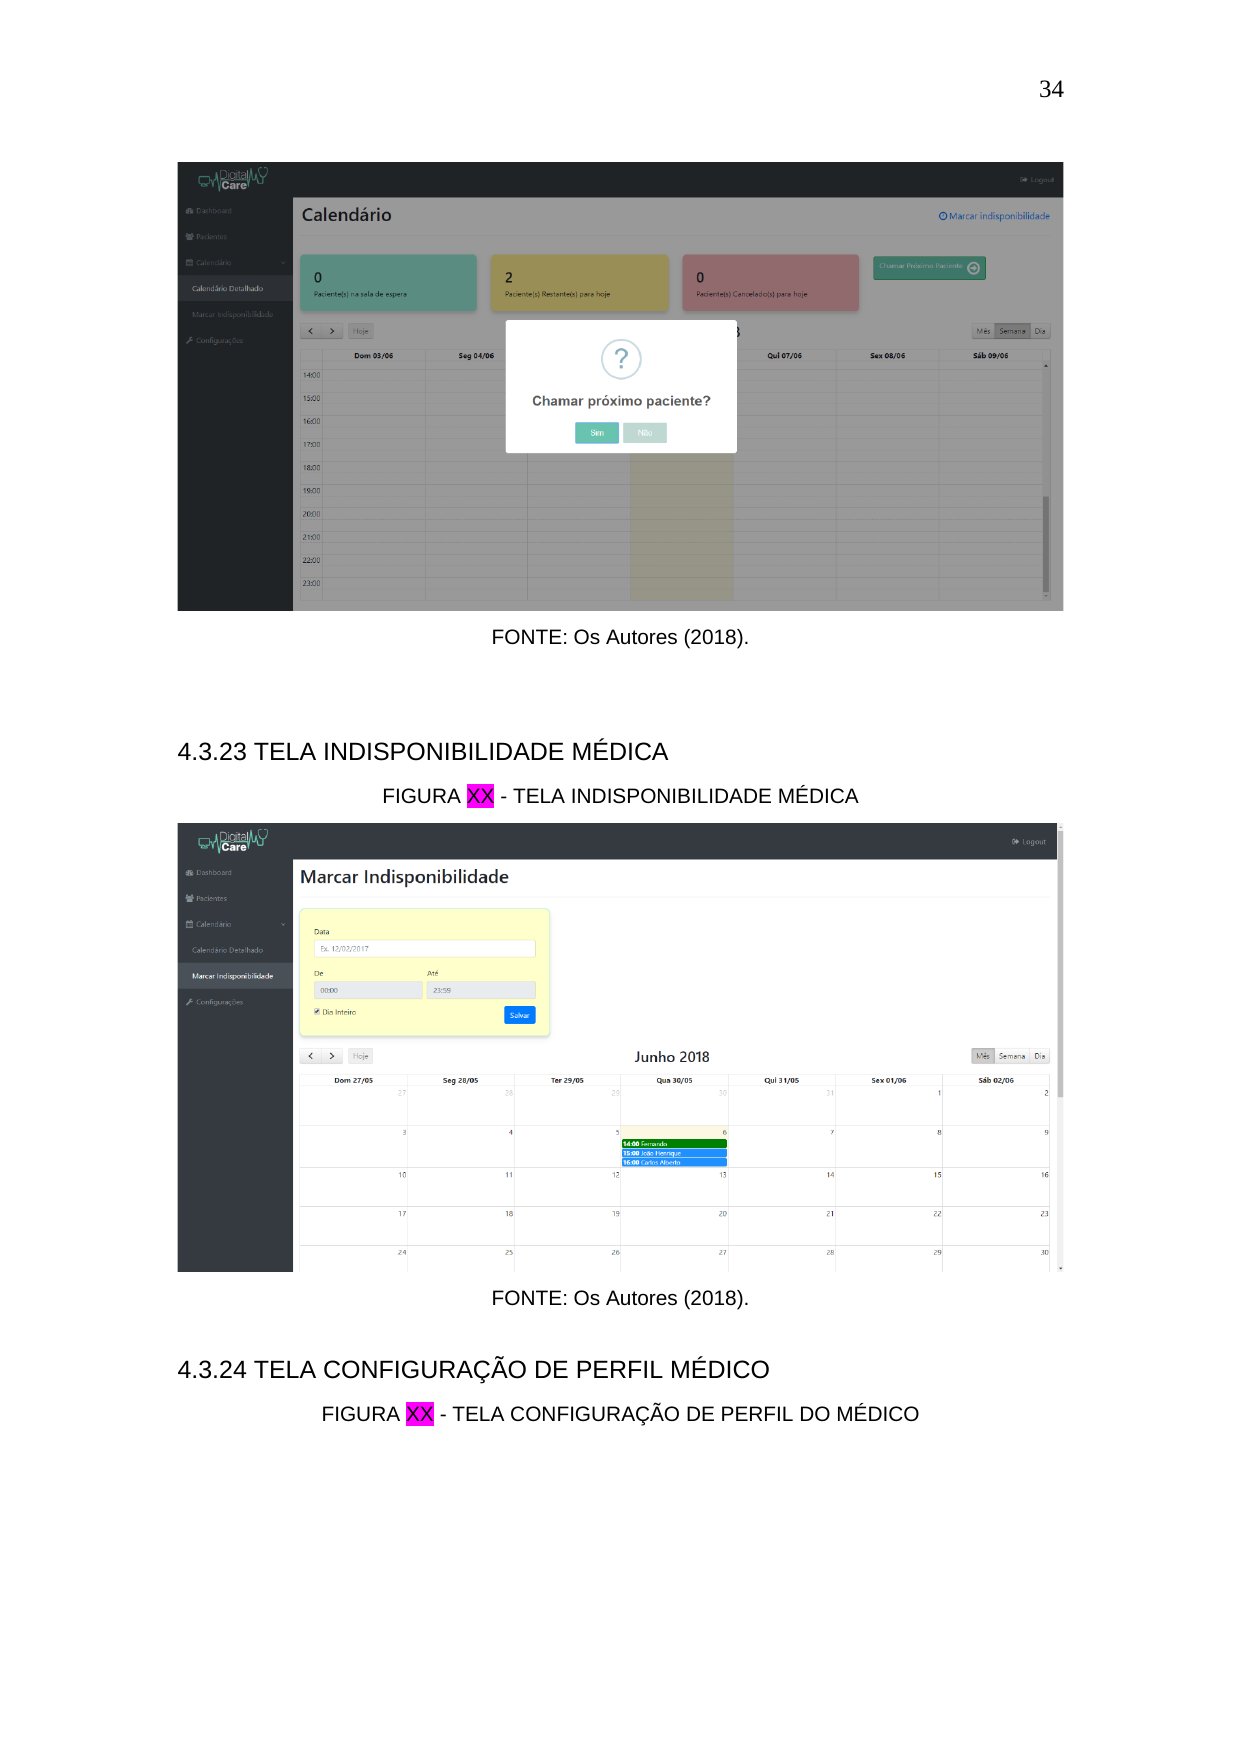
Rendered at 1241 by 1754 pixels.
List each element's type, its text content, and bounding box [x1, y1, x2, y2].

text FONTE: Os Autores (2018). [177, 1286, 1064, 1310]
text FONTE: Os Autores (2018). [177, 625, 1064, 649]
subtitle 4.3.24 TELA CONFIGURAÇÃO DE PERFIL MÉDICO [177, 1355, 1064, 1384]
subtitle 4.3.23 TELA INDISPONIBILIDADE MÉDICA [177, 737, 1064, 766]
text FIGURA XX - TELA CONFIGURAÇÃO DE PERFIL DO MÉDICO [177, 1398, 1064, 1427]
picture [177, 823, 1064, 1272]
picture [177, 162, 1064, 611]
text FIGURA XX - TELA INDISPONIBILIDADE MÉDICA [177, 780, 1064, 809]
